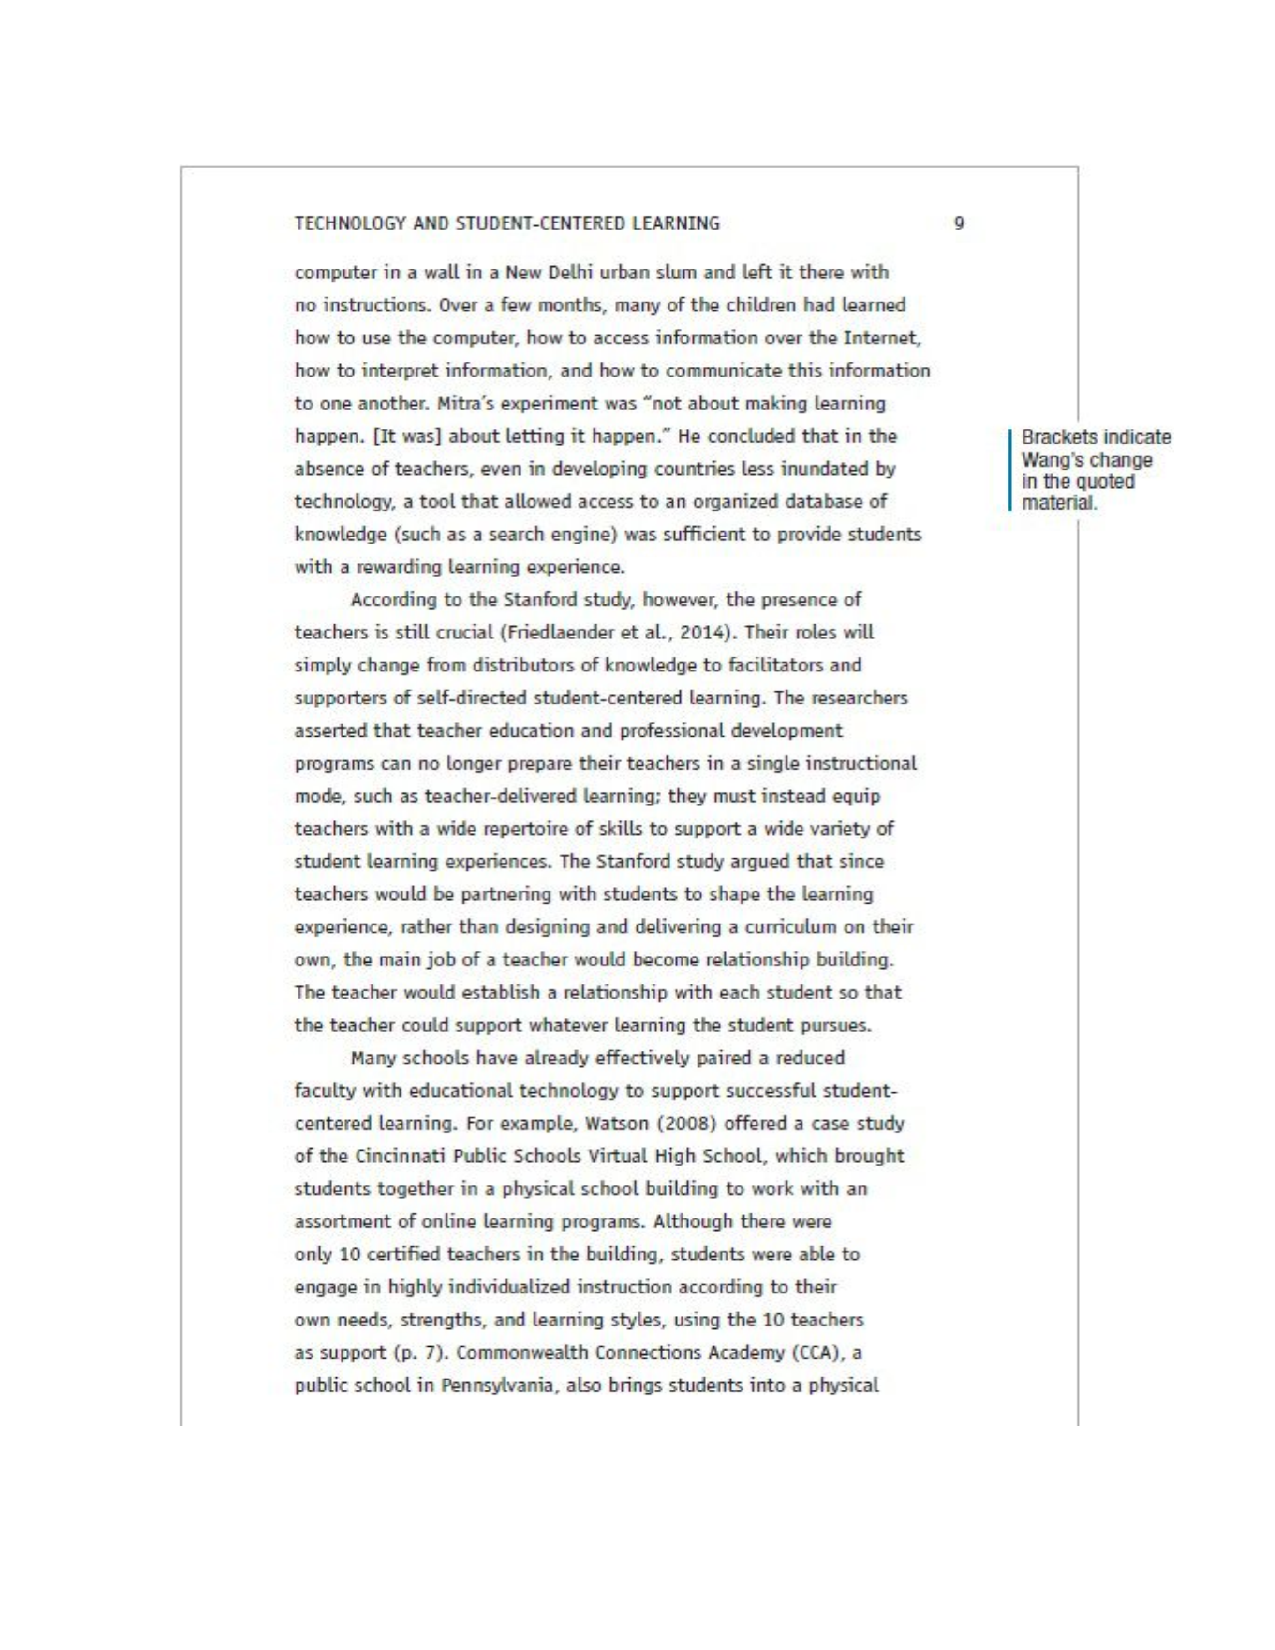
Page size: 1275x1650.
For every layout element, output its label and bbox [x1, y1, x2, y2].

picture [150, 150, 1200, 1426]
